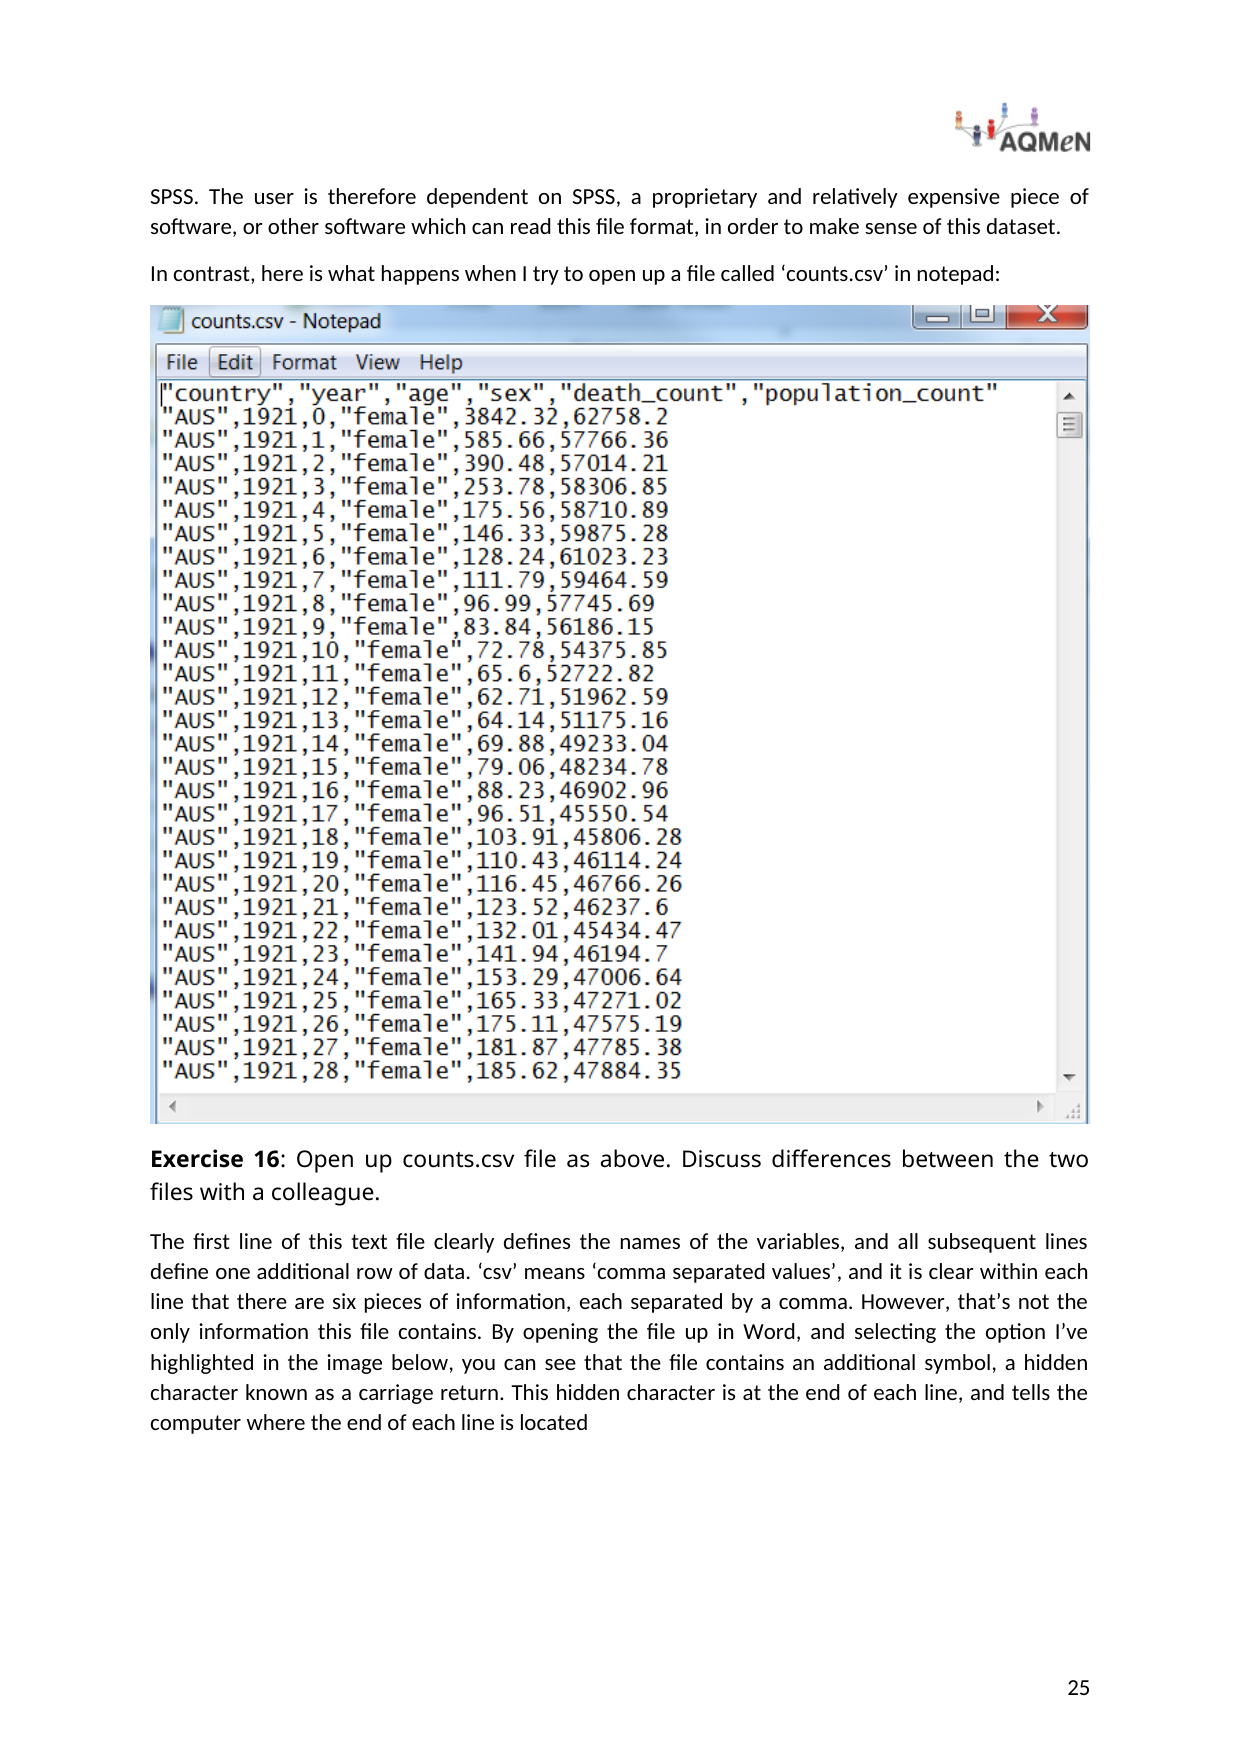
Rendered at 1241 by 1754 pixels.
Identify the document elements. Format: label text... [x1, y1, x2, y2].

text The first line of this text file clearly defines the names of the variables, and all subsequent lines define one additional row of data. ‘csv’ means ‘comma separated values’, and it is clear within each line that there are six pieces of information, each separated by a comma. However, that’s not the only information this file contains. By opening the file up in Word, and selecting the option I’ve highlighted in the image below, you can see that the file contains an additional symbol, a hidden character known as a carriage return. This hidden character is at the end of each line, and tells the computer where the end of each line is located [150, 1227, 1090, 1436]
text Exercise 16: Open up counts.csv file as above. Discuss differences between the two files with a colleague. [150, 1143, 1090, 1208]
picture [150, 305, 1091, 1124]
text In contrast, here is what happens when I try to open up a file called ‘counts.csv’ in notepad: [150, 259, 1090, 287]
picture [955, 73, 1091, 182]
